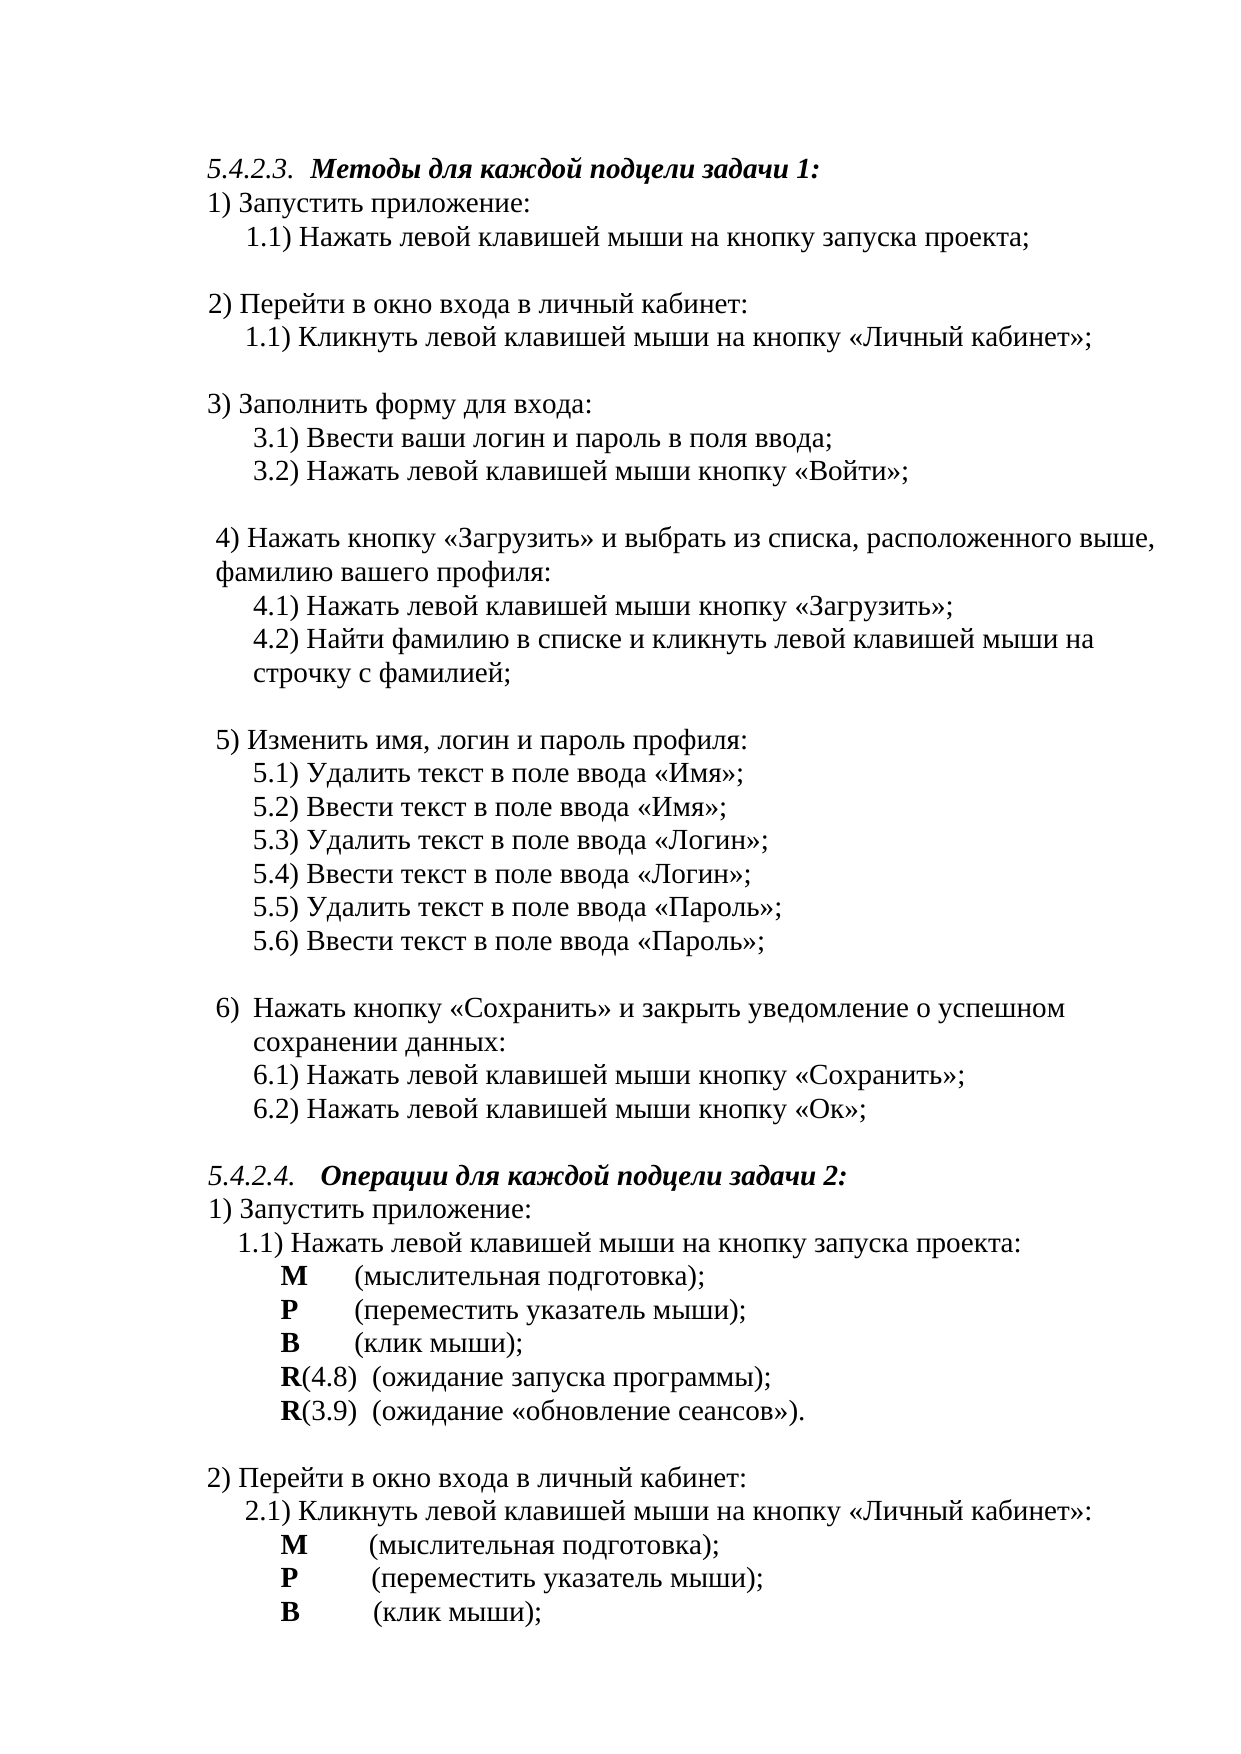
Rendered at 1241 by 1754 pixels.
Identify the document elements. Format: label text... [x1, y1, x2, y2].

text 4) Нажать кнопку «Загрузить» и выбрать из списка, расположенного выше, фамилию вашего профиля: [215, 521, 1167, 588]
list 5.1) Удалить текст в поле ввода «Имя»; [245, 755, 1167, 789]
list 6.1) Нажать левой клавишей мыши кнопку «Сохранить»; [253, 1057, 1167, 1091]
text 2) Перейти в окно входа в личный кабинет: [133, 1460, 1167, 1493]
text 1.1) Кликнуть левой клавишей мыши на кнопку «Личный кабинет»; [215, 319, 1167, 353]
list 4.2) Найти фамилию в списке и кликнуть левой клавишей мыши на строчку с фамилией; [253, 621, 1167, 688]
text 1) Запустить приложение: [207, 185, 1167, 219]
list 4.1) Нажать левой клавишей мыши кнопку «Загрузить»; [253, 588, 1167, 621]
list Нажать кнопку «Сохранить» и закрыть уведомление о успешном сохранении данных: [215, 990, 1167, 1057]
text P (переместить указатель мыши); [162, 1560, 1162, 1594]
text B (клик мыши); [162, 1594, 1162, 1627]
text 5) Изменить имя, логин и пароль профиля: [215, 722, 1167, 755]
text 2.1) Кликнуть левой клавишей мыши на кнопку «Личный кабинет»: [215, 1493, 1167, 1527]
list 1.1) Нажать левой клавишей мыши на кнопку запуска проекта: [208, 1225, 1167, 1258]
list 1) Запустить приложение: [208, 1191, 1167, 1225]
list 5.4) Ввести текст в поле ввода «Логин»; [245, 856, 1167, 889]
list 5.2) Ввести текст в поле ввода «Имя»; [245, 789, 1167, 822]
list 3.1) Ввести ваши логин и пароль в поля ввода; [253, 420, 1167, 453]
list M (мыслительная подготовка); [208, 1258, 1167, 1292]
list 5.6) Ввести текст в поле ввода «Пароль»; [245, 923, 1167, 957]
list 5.5) Удалить текст в поле ввода «Пароль»; [245, 889, 1167, 923]
list 2) Перейти в окно входа в личный кабинет: [208, 286, 1167, 319]
text 3) Заполнить форму для входа: [207, 386, 1167, 420]
list R(3.9) (ожидание «обновление сеансов»). [208, 1393, 1167, 1426]
list 5.3) Удалить текст в поле ввода «Логин»; [245, 822, 1167, 856]
list R(4.8) (ожидание запуска программы); [208, 1359, 1167, 1393]
list Операции для каждой подцели задачи 2: [208, 1158, 1167, 1191]
list 1.1) Нажать левой клавишей мыши на кнопку запуска проекта; [245, 219, 1167, 252]
list 6.2) Нажать левой клавишей мыши кнопку «Ок»; [253, 1091, 1167, 1124]
text M (мыслительная подготовка); [207, 1527, 1162, 1560]
list 3.2) Нажать левой клавишей мыши кнопку «Войти»; [253, 453, 1167, 487]
list Методы для каждой подцели задачи 1: [207, 152, 1167, 185]
list P (переместить указатель мыши); [208, 1292, 1167, 1326]
list B (клик мыши); [208, 1326, 1167, 1359]
